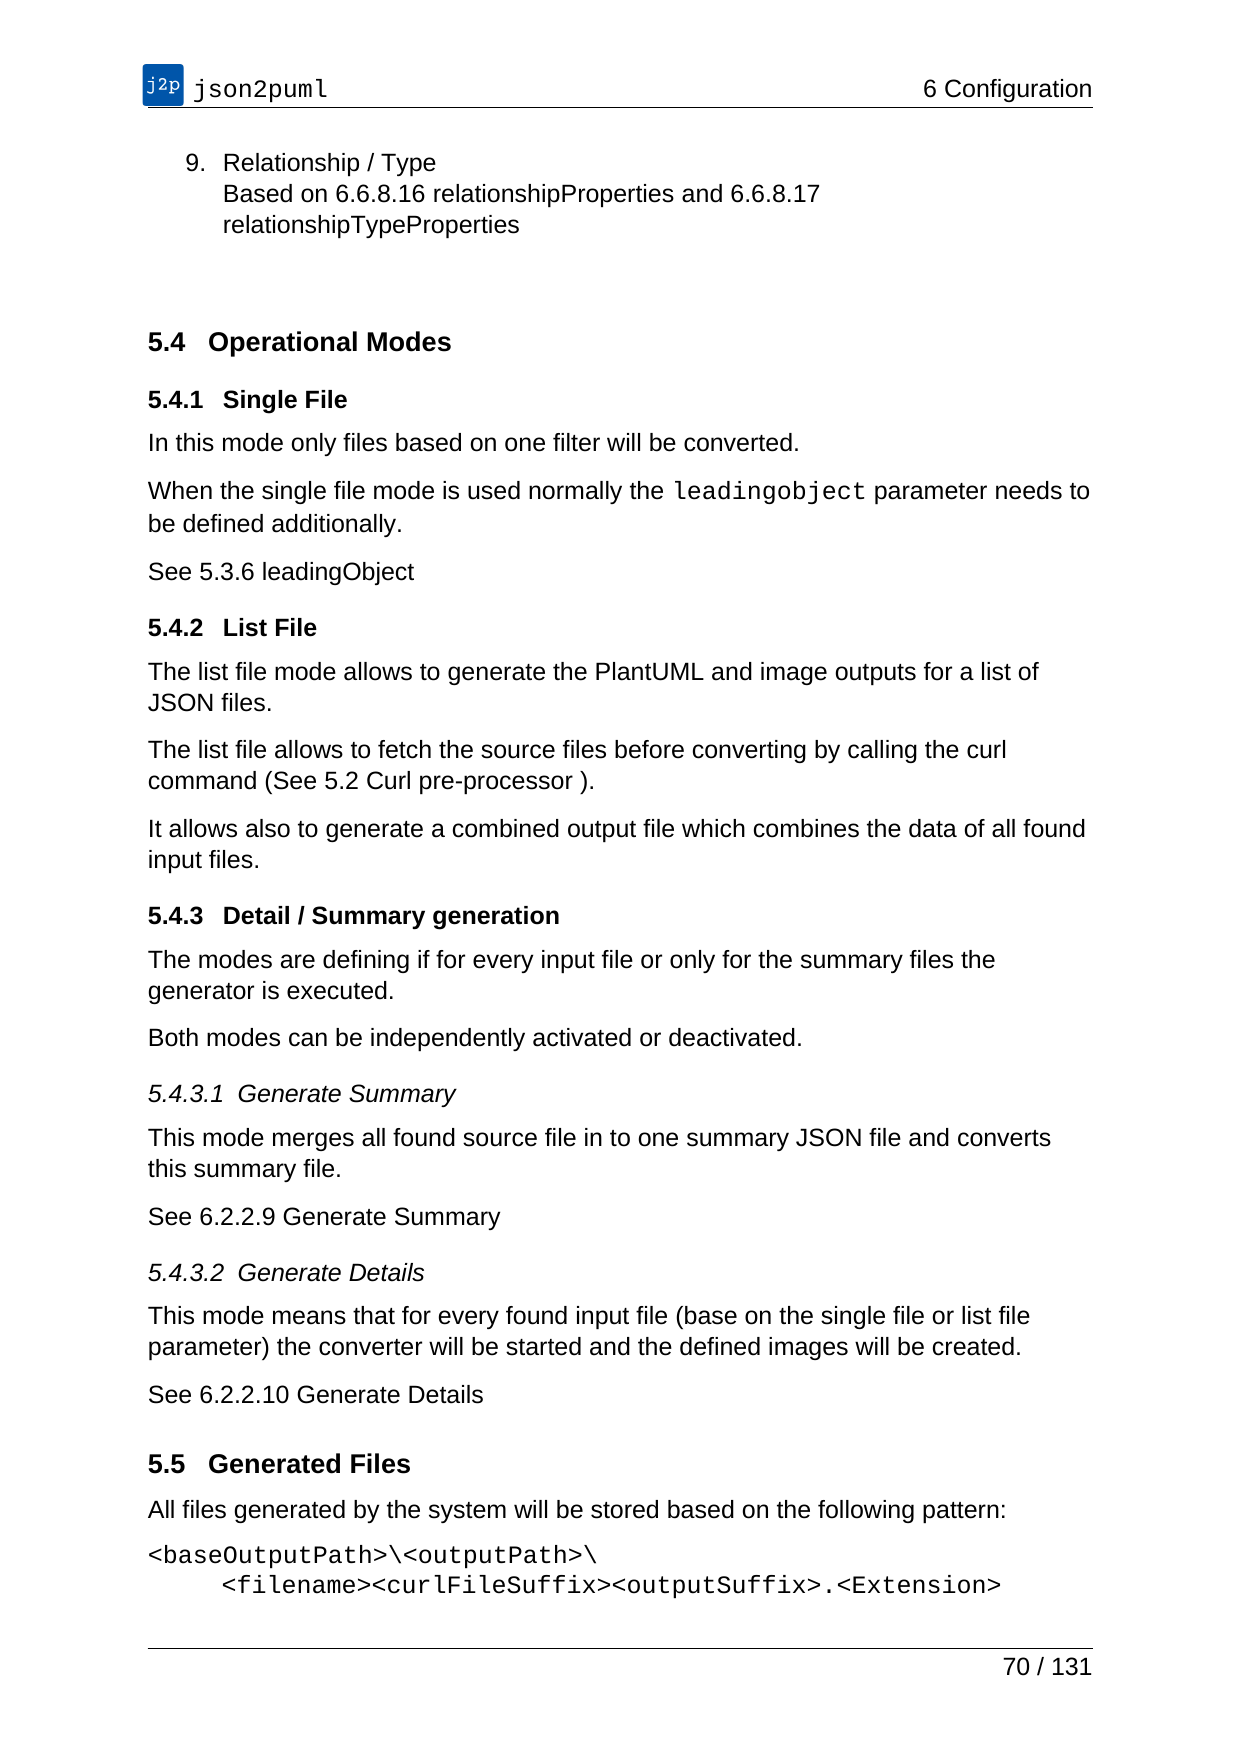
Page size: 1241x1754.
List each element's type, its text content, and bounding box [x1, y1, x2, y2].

text The list file mode allows to generate the PlantUML and image outputs for a list of JSON files. [148, 656, 1093, 716]
list Relationship / Type Based on 6.6.8.16 relationshipProperties and 6.6.8.17 relationshipTypeProperties [185, 148, 1093, 238]
picture [142, 64, 184, 106]
text All files generated by the system will be stored based on the following pattern: [148, 1495, 1093, 1523]
text The modes are defining if for every input file or only for the summary files the generator is executed. [148, 944, 1093, 1004]
subtitle Generate Summary [148, 1079, 1093, 1108]
text Both modes can be independently activated or deactivated. [148, 1023, 1093, 1052]
subtitle List File [148, 613, 1093, 642]
text This mode merges all found source file in to one summary JSON file and converts this summary file. [148, 1123, 1093, 1183]
text When the single file mode is used normally the leadingobject parameter needs to be defined additionally. [148, 476, 1093, 538]
subtitle Generated Files [148, 1448, 1093, 1480]
text In this mode only files based on one filter will be converted. [148, 428, 1093, 457]
text See 5.3.6 leadingObject [148, 557, 1093, 586]
subtitle Detail / Summary generation [148, 901, 1093, 930]
text It allows also to generate a combined output file which combines the data of all found input files. [148, 814, 1093, 874]
text See 6.2.2.10 Generate Details [148, 1380, 1093, 1409]
text The list file allows to fetch the source files before converting by calling the curl command (See 5.2 Curl pre-processor ). [148, 735, 1093, 795]
subtitle Operational Modes [148, 326, 1093, 357]
text This mode means that for every found input file (base on the single file or list file parameter) the converter will be started and the defined images will be created. [148, 1301, 1093, 1361]
text <baseOutputPath>\<outputPath>\ <filename><curlFileSuffix><outputSuffix>.<Extension> [148, 1542, 1093, 1601]
subtitle Generate Details [148, 1258, 1093, 1286]
text See 6.2.2.9 Generate Summary [148, 1202, 1093, 1230]
subtitle Single File [148, 385, 1093, 413]
